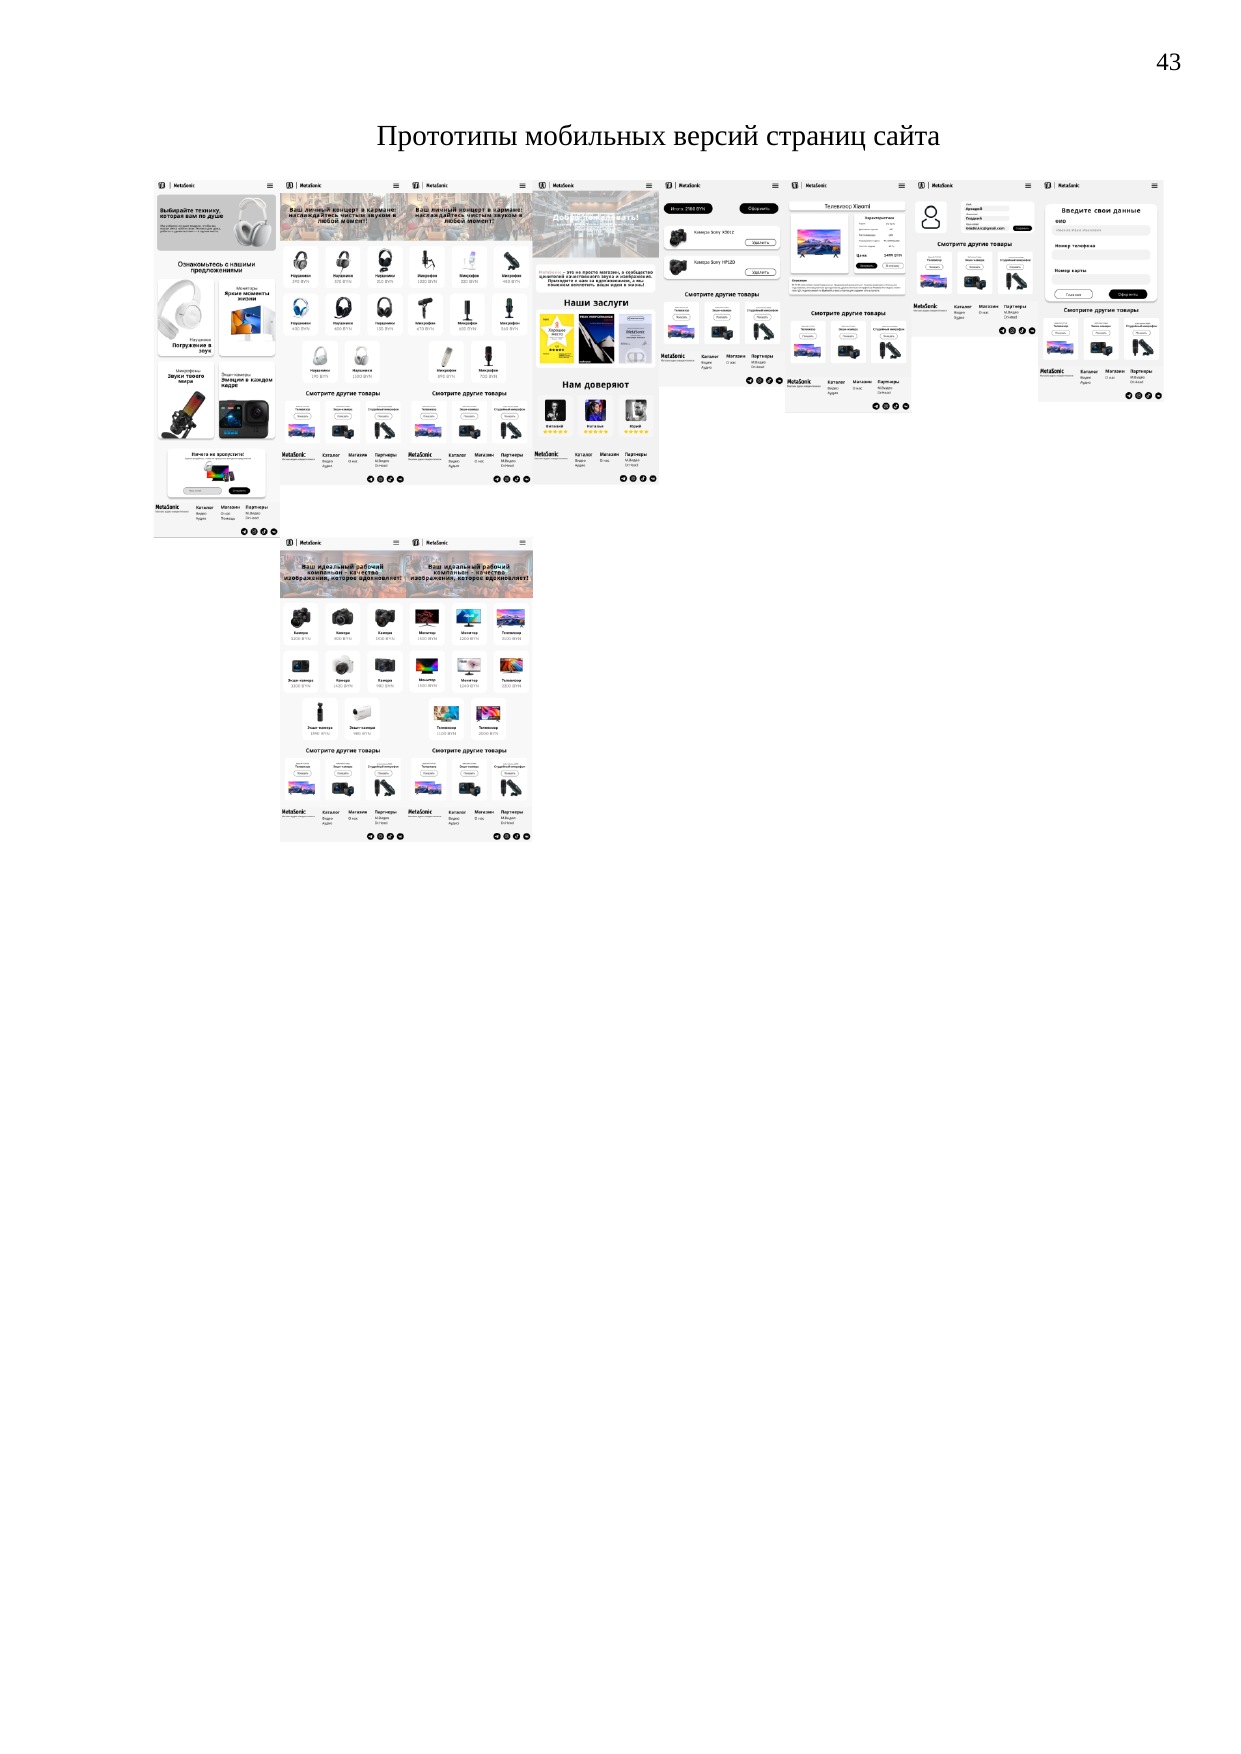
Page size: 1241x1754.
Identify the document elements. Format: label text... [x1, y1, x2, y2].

text Прототипы мобильных версий страниц сайта [136, 118, 1181, 152]
picture [153, 180, 1164, 842]
